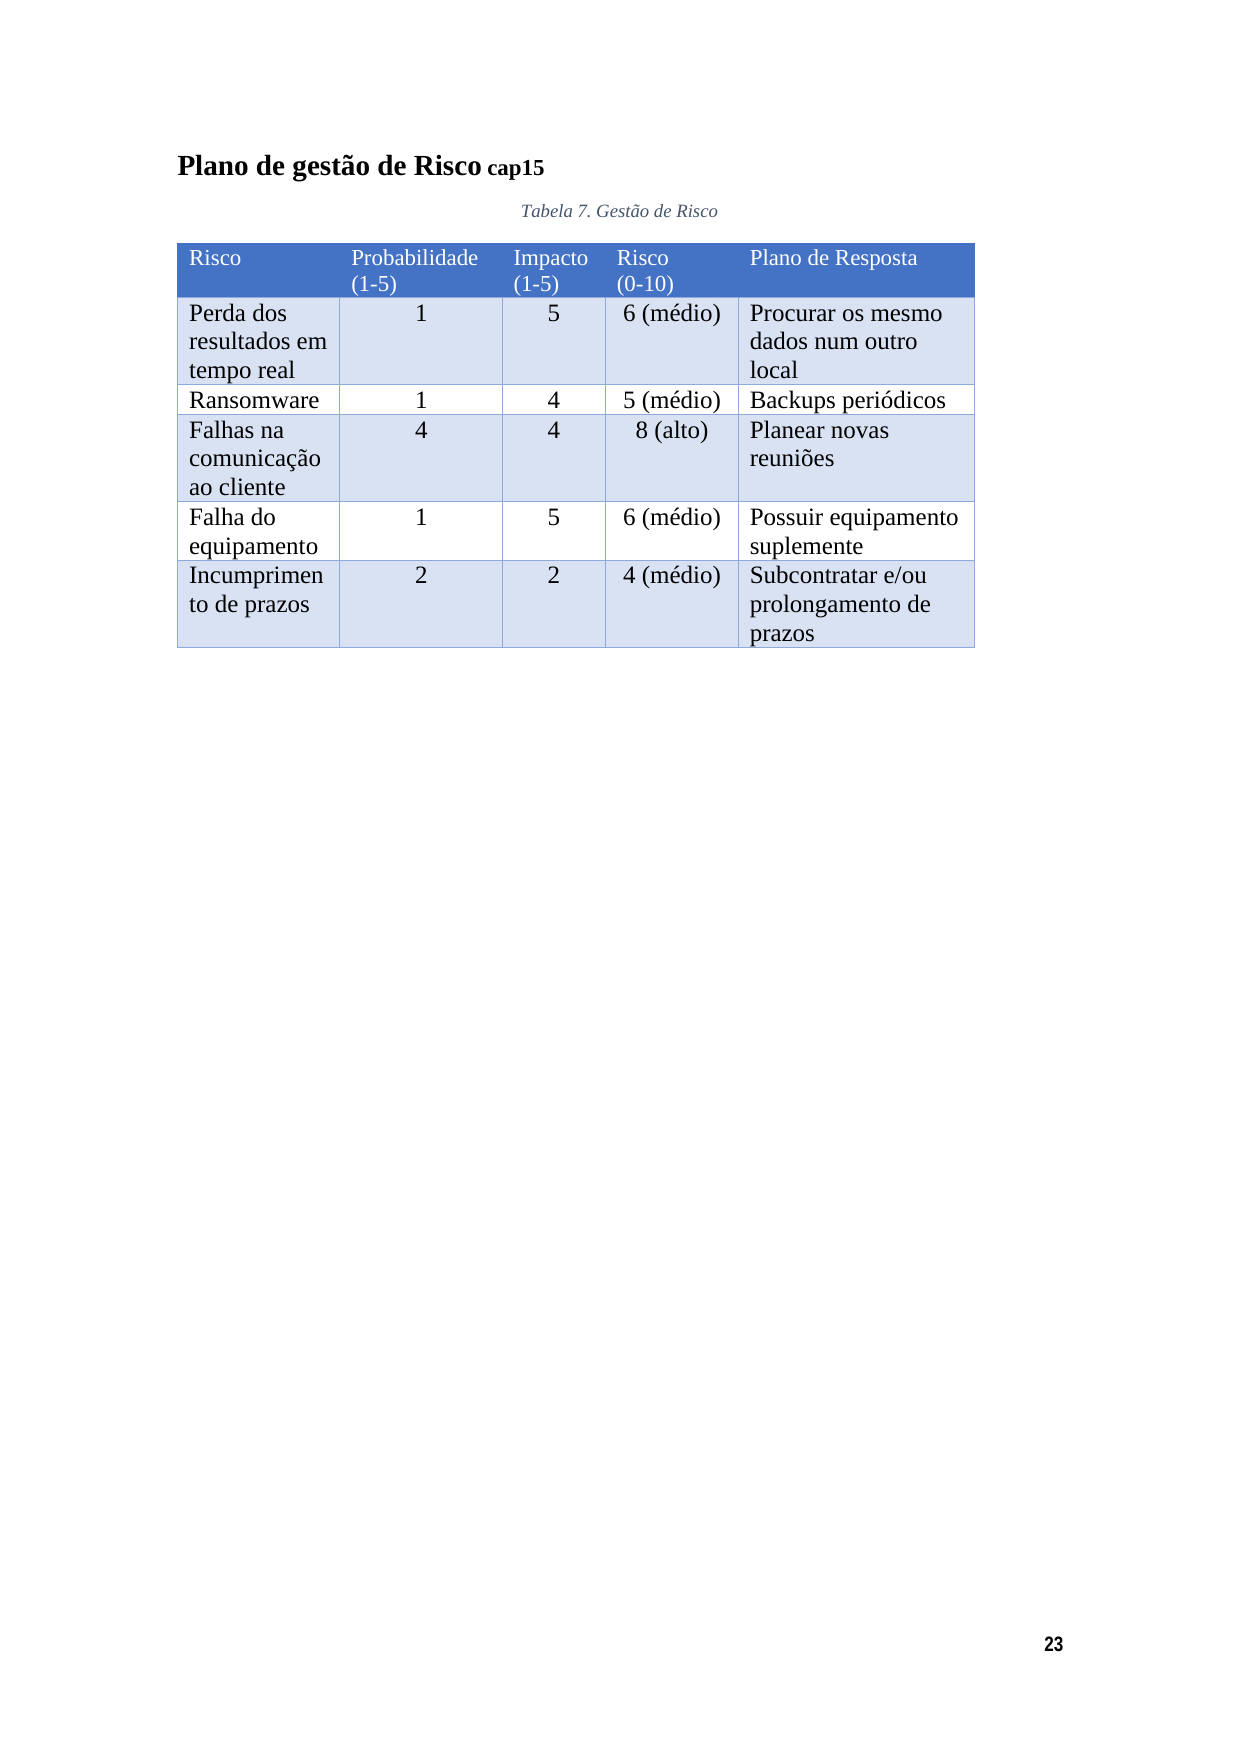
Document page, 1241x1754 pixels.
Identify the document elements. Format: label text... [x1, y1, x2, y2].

table_cell 4 [503, 415, 605, 501]
table_cell Subcontratar e/ou prolongamento de prazos [739, 561, 974, 647]
table_cell 1 [340, 298, 502, 384]
table_cell Procurar os mesmo dados num outro local [739, 298, 974, 384]
table_cell Possuir equipamento suplemente [739, 502, 974, 559]
table_cell 5 [503, 298, 605, 384]
text Plano de gestão de Risco cap15 [177, 148, 1063, 181]
table_cell Ransomware [178, 385, 339, 414]
table_cell 8 (alto) [606, 415, 738, 501]
table_cell Incumprimento de prazos [178, 561, 339, 647]
table_cell Perda dos resultados em tempo real [178, 298, 339, 384]
table_cell 4 (médio) [606, 561, 738, 647]
table_cell 1 [340, 385, 502, 414]
table_cell Falha do equipamento [178, 502, 339, 559]
table_cell 6 (médio) [606, 502, 738, 559]
table_cell 6 (médio) [606, 298, 738, 384]
table_cell 4 [340, 415, 502, 501]
table_header Risco [178, 244, 339, 297]
table_cell 1 [340, 502, 502, 559]
table_cell 4 [503, 385, 605, 414]
table_header Probabilidade (1-5) [340, 244, 502, 297]
table_header Impacto (1-5) [503, 244, 605, 297]
table_cell Planear novas reuniões [739, 415, 974, 501]
table_cell 5 (médio) [606, 385, 738, 414]
table_cell 2 [503, 561, 605, 647]
table_cell Falhas na comunicação ao cliente [178, 415, 339, 501]
table_cell 2 [340, 561, 502, 647]
table_header Plano de Resposta [739, 244, 974, 297]
text Tabela 7. Gestão de Risco [177, 200, 1063, 222]
table_cell Backups periódicos [739, 385, 974, 414]
table_cell 5 [503, 502, 605, 559]
table_header Risco (0-10) [606, 244, 738, 297]
